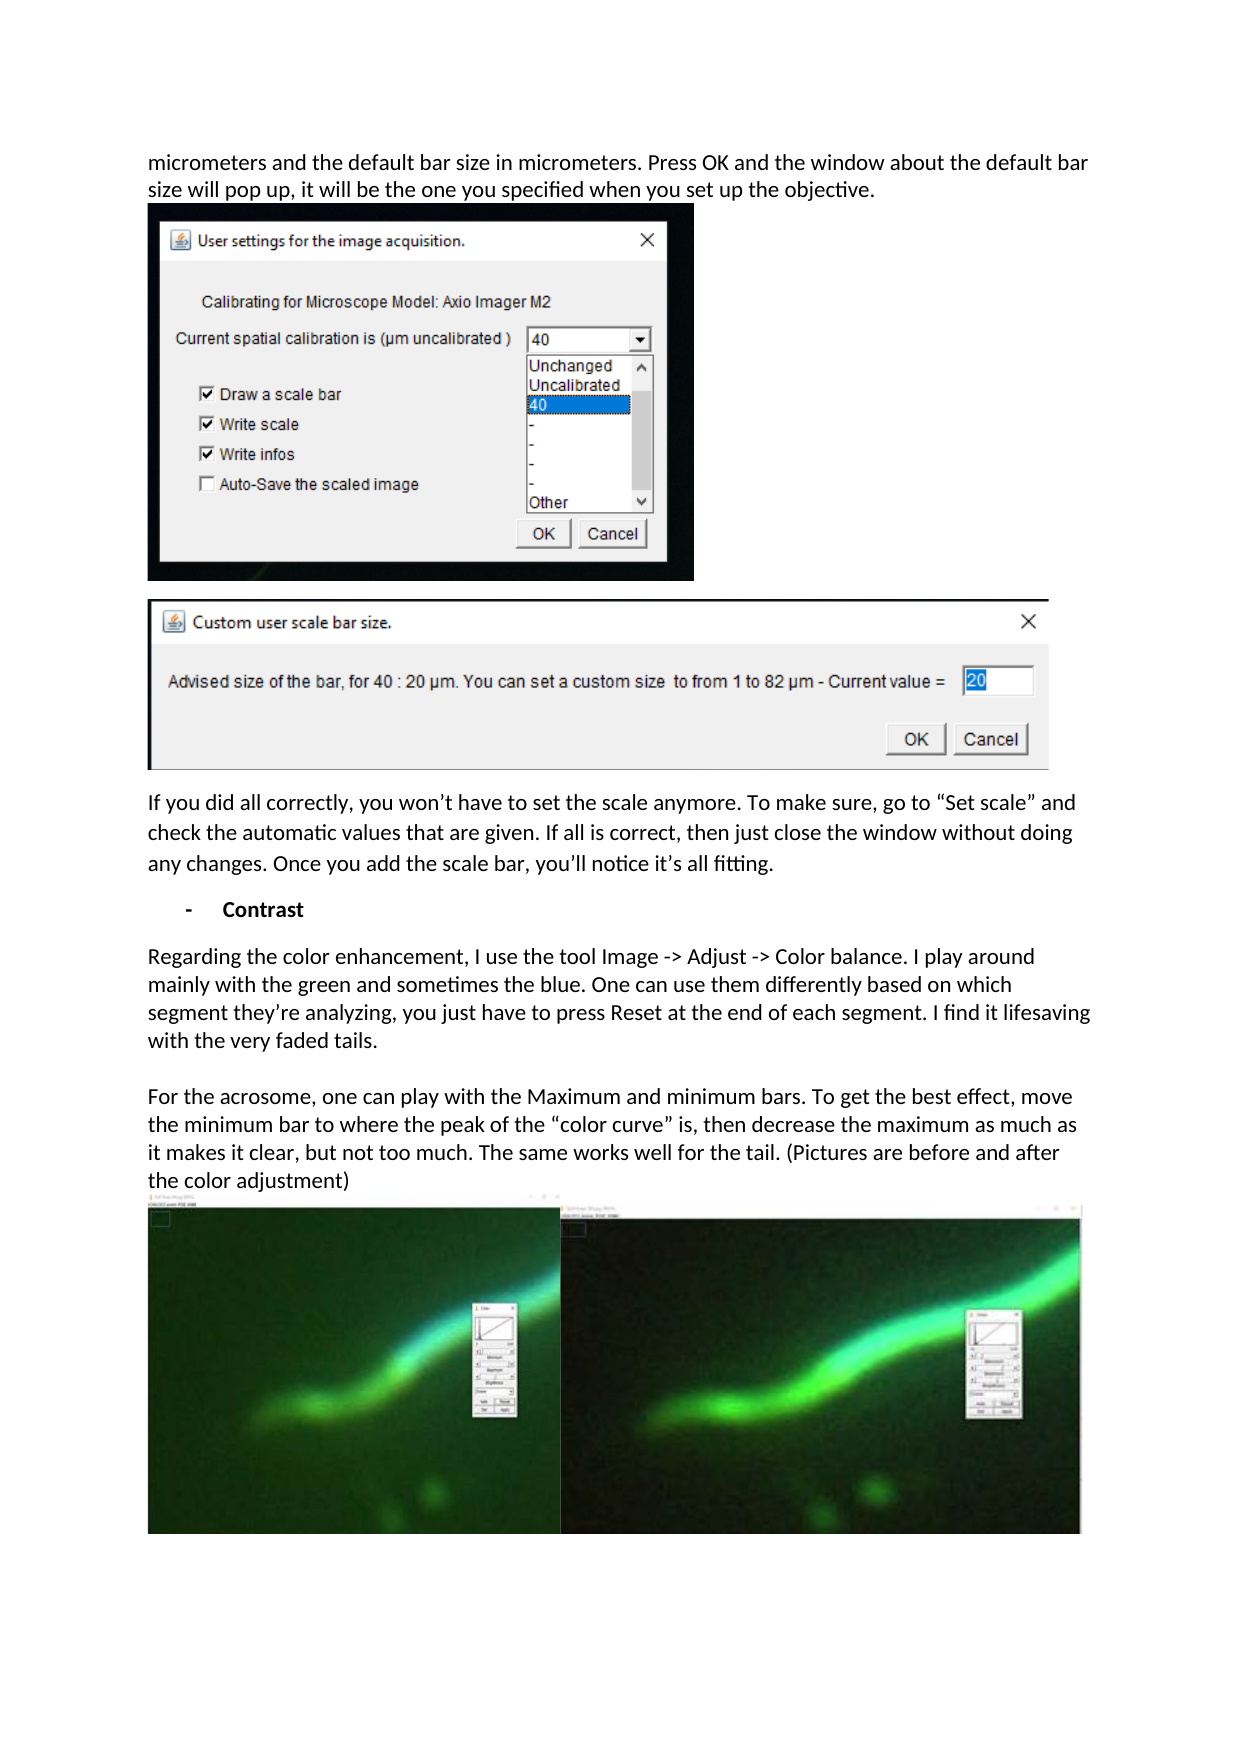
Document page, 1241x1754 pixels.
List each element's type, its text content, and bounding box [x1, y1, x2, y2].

text For the acrosome, one can play with the Maximum and minimum bars. To get the best effect, move the minimum bar to where the peak of the “color curve” is, then decrease the maximum as much as it makes it clear, but not too much. The same works well for the tail. (Pictures are before and after the color adjustment) [148, 1082, 1093, 1194]
picture [147, 203, 694, 581]
list Contrast [185, 896, 1093, 923]
picture [147, 1194, 1083, 1534]
text Regarding the color enhancement, I use the tool Image -> Adjust -> Color balance. I play around mainly with the green and sometimes the blue. One can use them differently based on which segment they’re analyzing, you just have to press Reset at the end of each segment. I find it lifesaving with the very faded tails. [148, 942, 1093, 1054]
picture [147, 599, 1049, 770]
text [148, 148, 1093, 204]
text If you did all correctly, you won’t have to set the scale anymore. To make sure, go to “Set scale” and check the automatic values that are given. If all is correct, then just close the window without doing any changes. Once you add the scale bar, you’ll notice it’s all fitting. [148, 788, 1093, 877]
